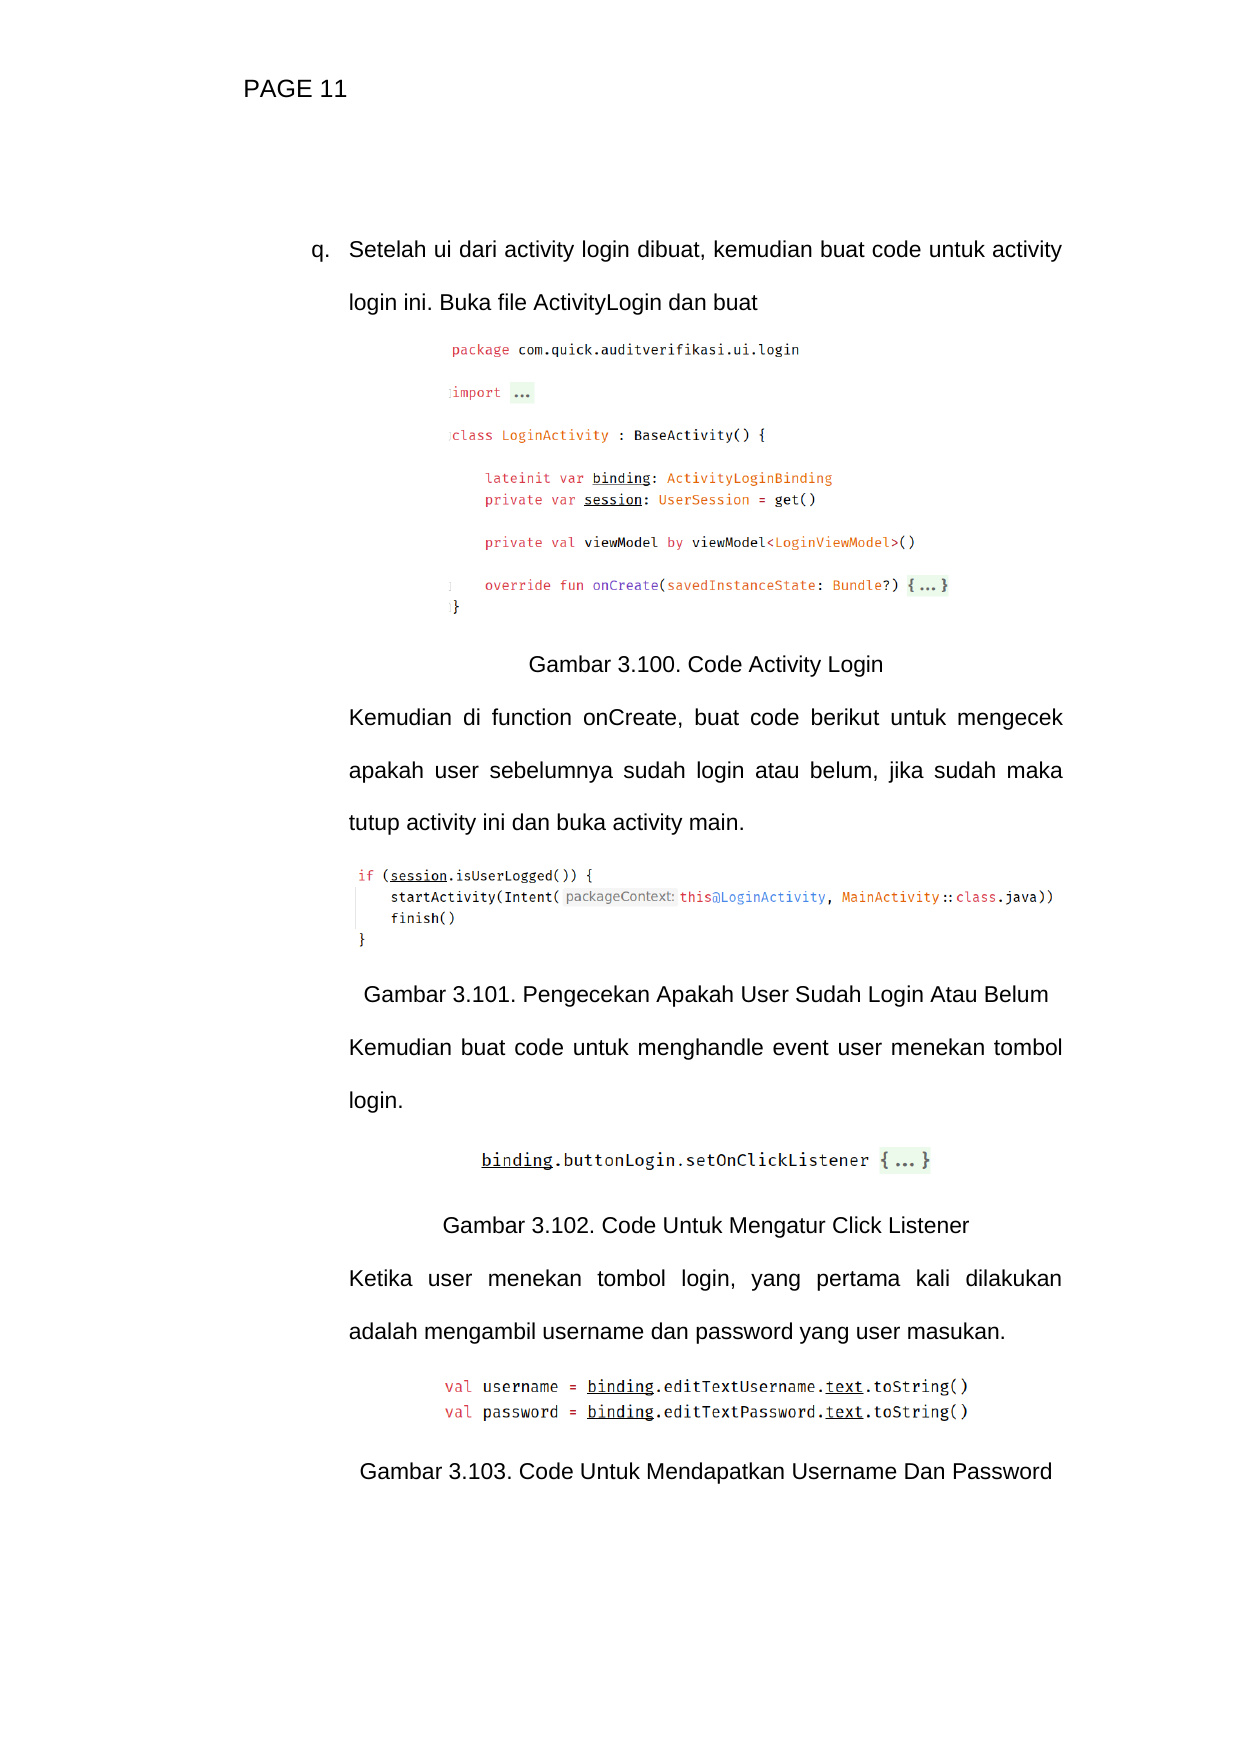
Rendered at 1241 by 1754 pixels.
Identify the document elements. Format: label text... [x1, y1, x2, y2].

picture [348, 862, 1062, 953]
text Gambar 3.103. Code Untuk Mendapatkan Username Dan Password [349, 1458, 1063, 1484]
picture [470, 1139, 942, 1184]
picture [448, 341, 964, 623]
text Gambar 3.101. Pengecekan Apakah User Sudah Login Atau Belum [349, 981, 1063, 1008]
title Setelah ui dari activity login dibuat, kemudian buat code untuk activity login ini. Buka file ActivityLogin dan buat [311, 236, 1063, 315]
text Gambar 3.102. Code Untuk Mengatur Click Listener [349, 1212, 1063, 1239]
title Kemudian buat code untuk menghandle event user menekan tombol login. [349, 1034, 1063, 1113]
title Ketika user menekan tombol login, yang pertama kali dilakukan adalah mengambil username dan password yang user masukan. [349, 1265, 1063, 1344]
title Kemudian di function onCreate, buat code berikut untuk mengecek apakah user sebelumnya sudah login atau belum, jika sudah maka tutup activity ini dan buka activity main. [349, 704, 1063, 836]
text Gambar 3.100. Code Activity Login [349, 651, 1063, 677]
picture [433, 1370, 979, 1430]
